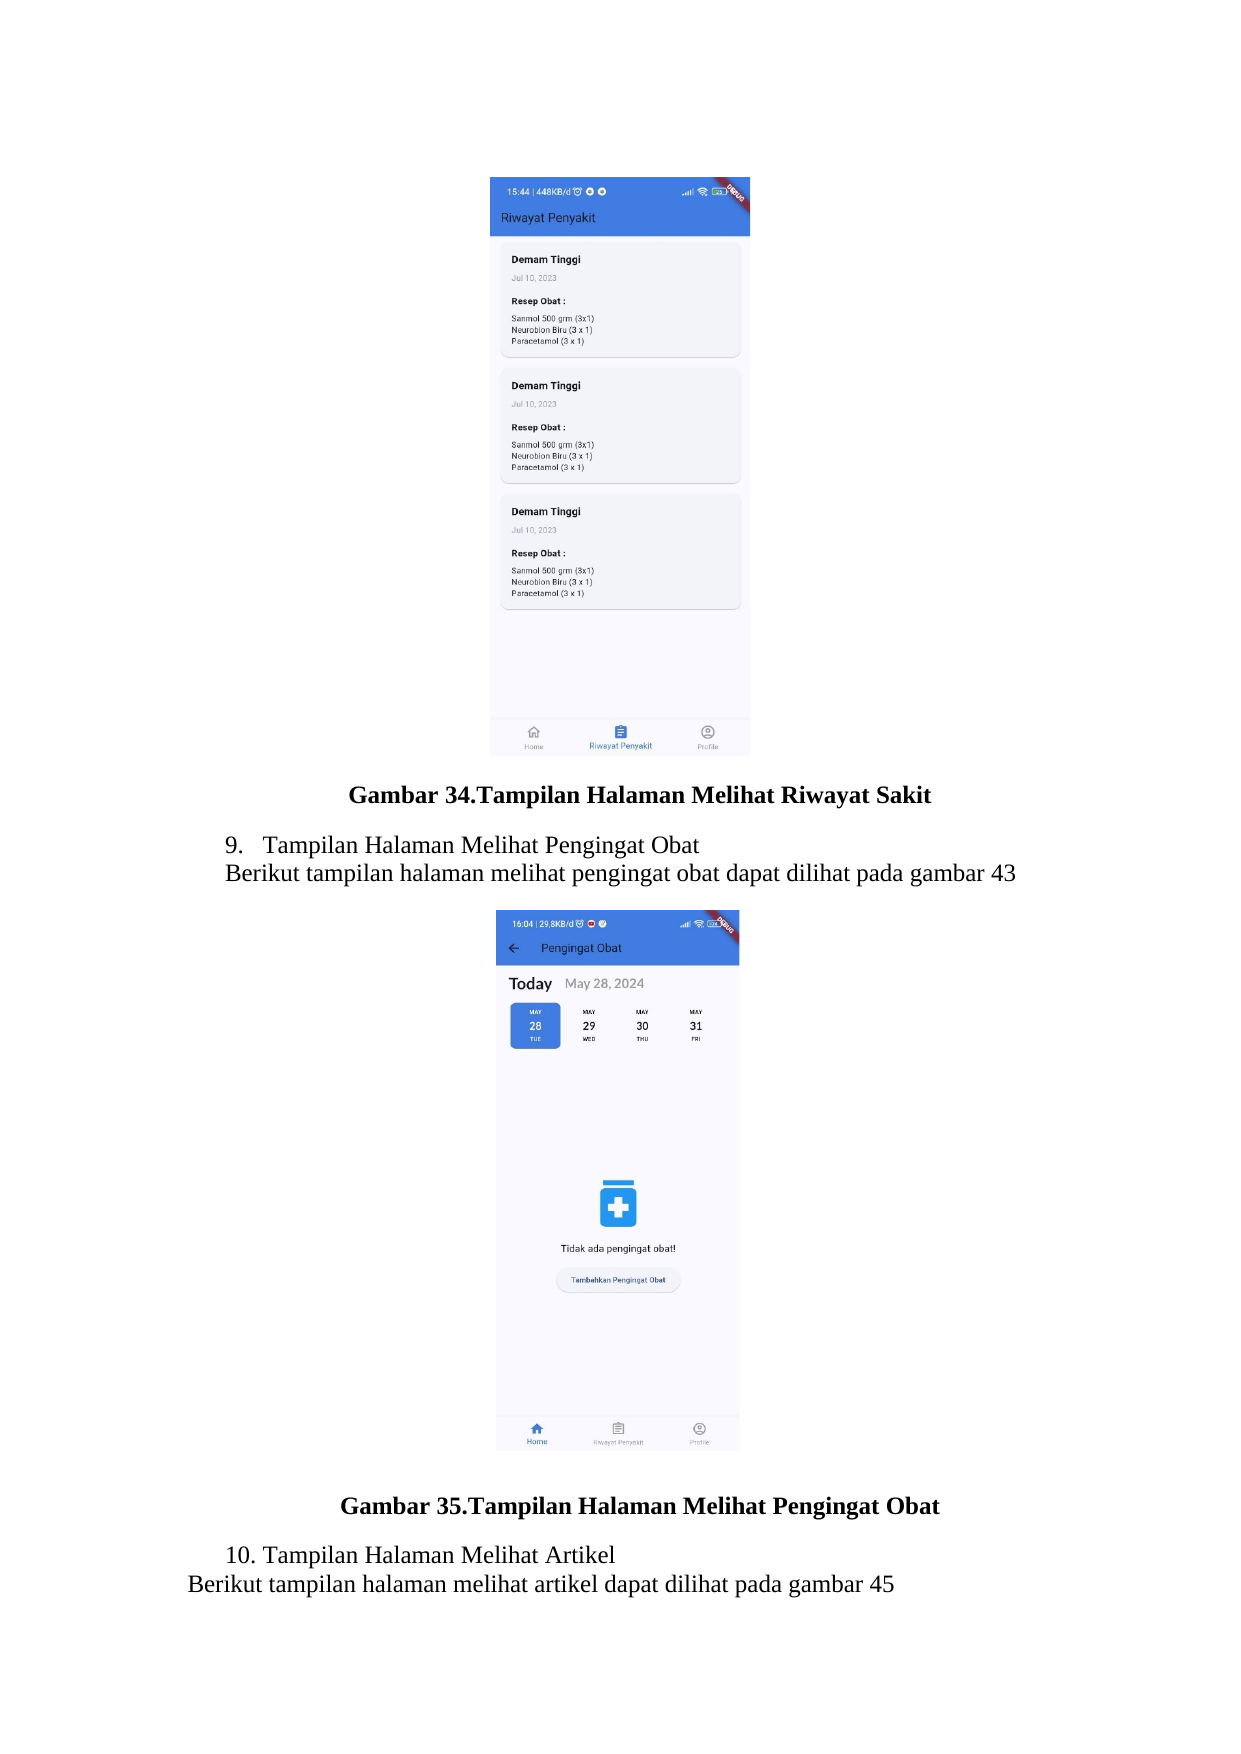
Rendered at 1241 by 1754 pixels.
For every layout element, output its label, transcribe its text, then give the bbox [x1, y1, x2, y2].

list Tampilan Halaman Melihat Pengingat Obat [225, 830, 1092, 858]
text Berikut tampilan halaman melihat pengingat obat dapat dilihat pada gambar 43 [225, 858, 1092, 887]
list Tampilan Halaman Melihat Artikel [225, 1541, 1092, 1569]
picture [496, 910, 740, 1451]
picture [490, 177, 751, 756]
text Berikut tampilan halaman melihat artikel dapat dilihat pada gambar 45 [187, 1569, 1092, 1598]
